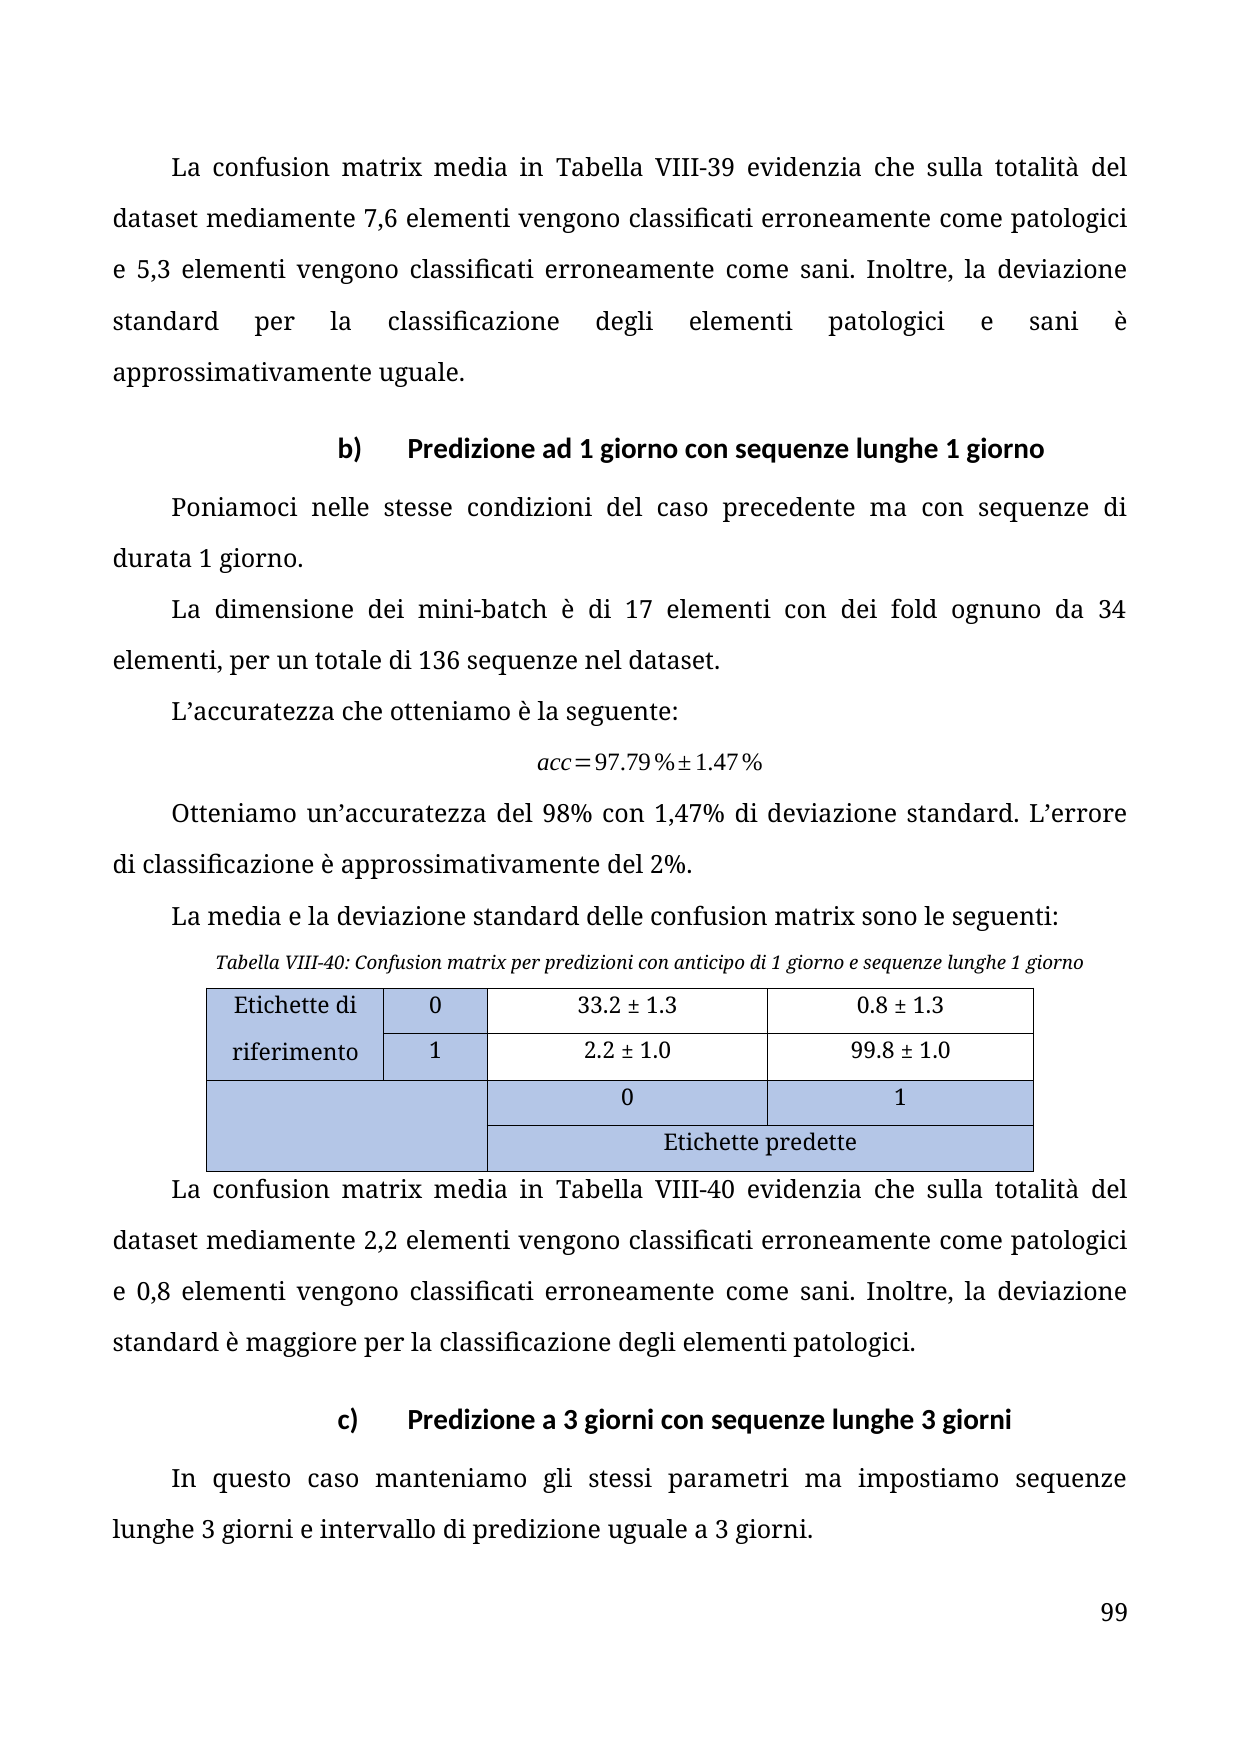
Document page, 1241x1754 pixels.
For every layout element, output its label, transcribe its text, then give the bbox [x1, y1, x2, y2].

text Otteniamo un’accuratezza del 98% con 1,47% di deviazione standard. L’errore di classificazione è approssimativamente del 2%. [112, 796, 1128, 881]
table_header Etichette di riferimento [207, 989, 383, 1080]
subtitle Predizione a 3 giorni con sequenze lunghe 3 giorni [337, 1401, 1128, 1436]
subtitle Predizione ad 1 giorno con sequenze lunghe 1 giorno [337, 430, 1128, 466]
text In questo caso manteniamo gli stessi parametri ma impostiamo sequenze lunghe 3 giorni e intervallo di predizione uguale a 3 giorni. [112, 1461, 1128, 1546]
text La media e la deviazione standard delle confusion matrix sono le seguenti: [112, 898, 1128, 932]
table_header 0 [384, 989, 487, 1033]
table_cell 1 [384, 1034, 487, 1080]
table_cell Etichette predette [488, 1126, 1033, 1171]
table_header 33.2 ± 1.3 [488, 989, 767, 1033]
text La dimensione dei mini-batch è di 17 elementi con dei fold ognuno da 34 elementi, per un totale di 136 sequenze nel dataset. [112, 592, 1128, 677]
text L’accuratezza che otteniamo è la seguente: [112, 694, 1128, 728]
table_cell 2.2 ± 1.0 [488, 1034, 767, 1080]
table_cell 1 [768, 1081, 1033, 1125]
table_cell 99.8 ± 1.0 [768, 1034, 1033, 1080]
text Poniamoci nelle stesse condizioni del caso precedente ma con sequenze di durata 1 giorno. [112, 490, 1128, 575]
table_cell [207, 1081, 487, 1171]
table_cell 0 [488, 1081, 767, 1125]
table_header 0.8 ± 1.3 [768, 989, 1033, 1033]
